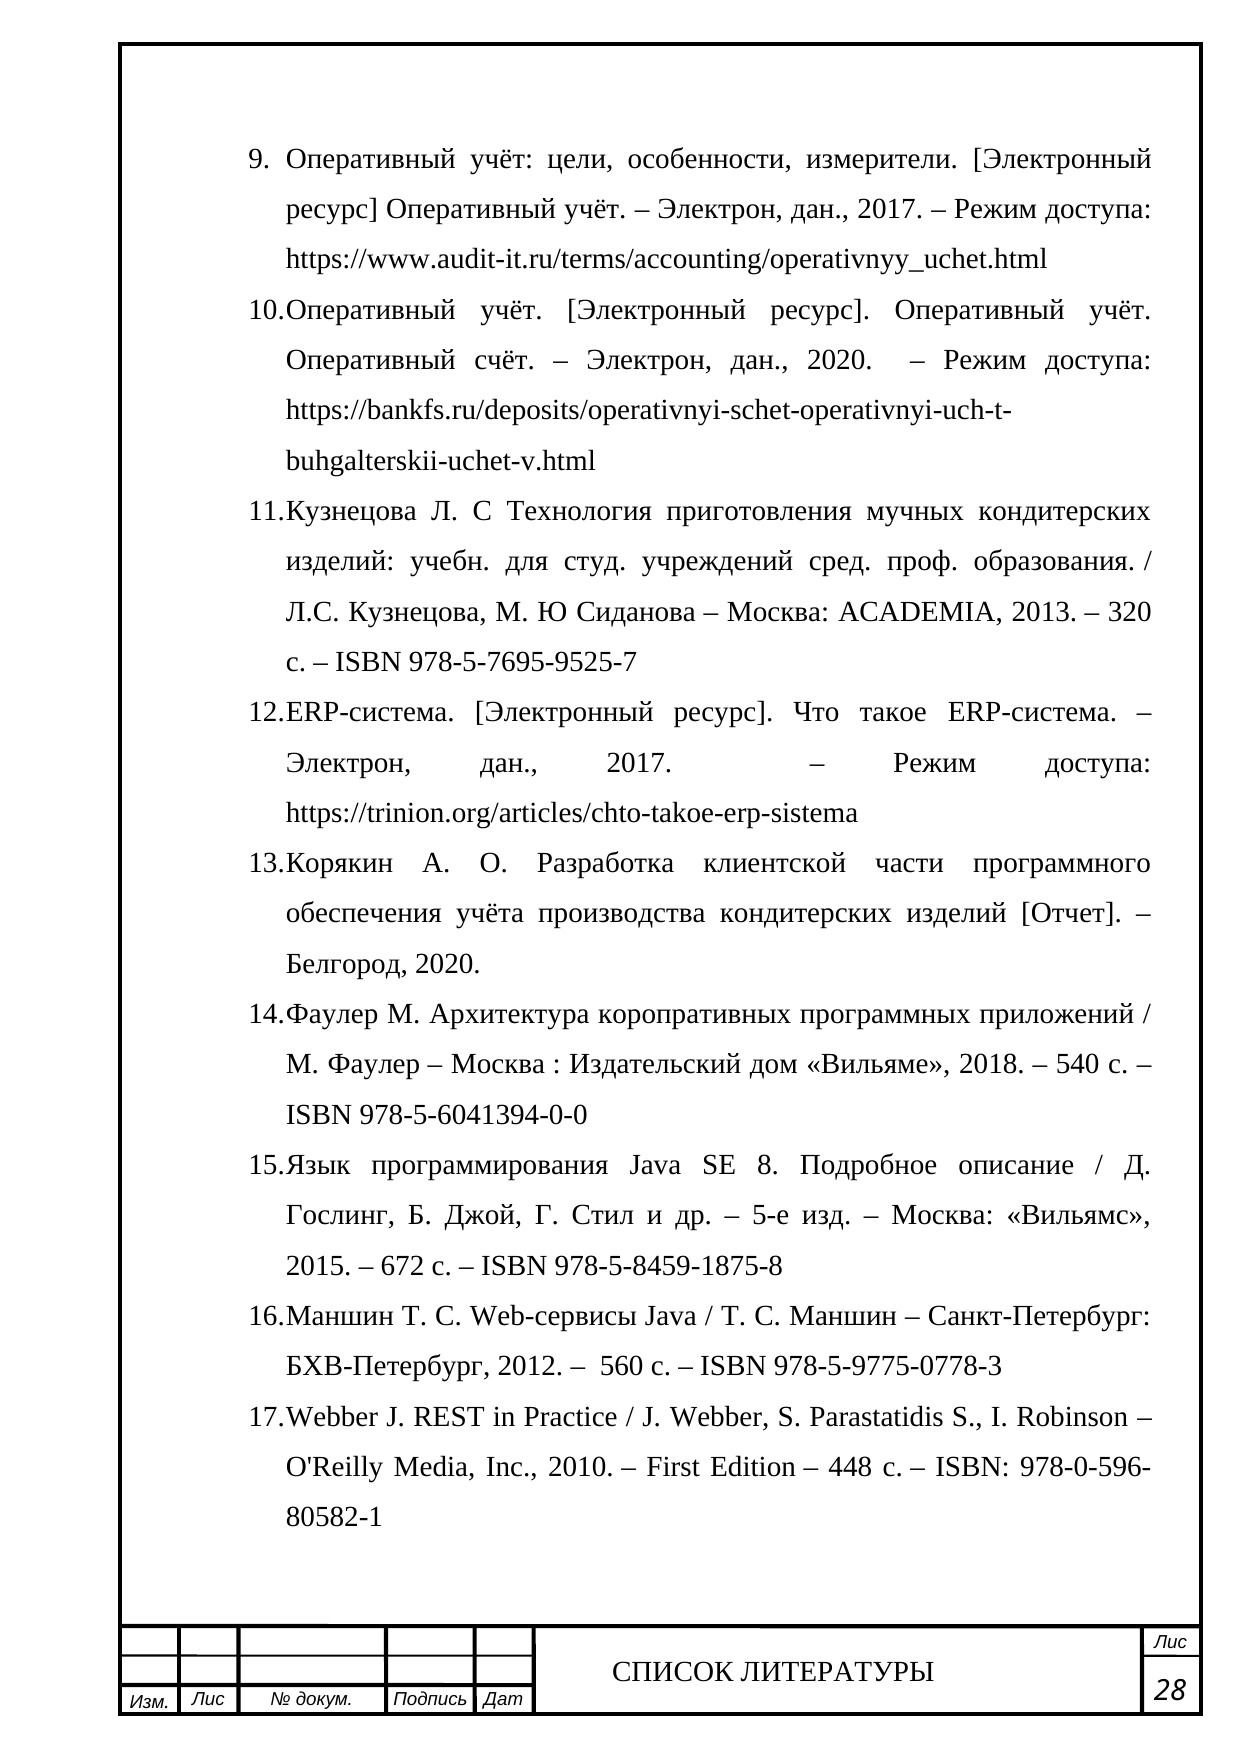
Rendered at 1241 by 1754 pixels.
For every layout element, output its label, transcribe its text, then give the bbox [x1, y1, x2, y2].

list Кузнецова Л. С Технология приготовления мучных кондитерских изделий: учебн. для студ. учреждений сред. проф. образования. / Л.С. Кузнецова, М. Ю Сиданова – Москва: ACADEMIA, 2013. – 320 с. – ISBN 978-5-7695-9525-7 [248, 493, 1152, 678]
list Маншин Т. С. Web-сервисы Java / Т. С. Маншин – Санкт-Петербург: БХВ-Петербург, 2012. – 560 с. – ISBN 978-5-9775-0778-3 [248, 1298, 1152, 1382]
list Фаулер М. Архитектура коропративных программных приложений / М. Фаулер – Москва : Издательский дом «Вильяме», 2018. – 540 с. – ISBN 978-5-6041394-0-0 [248, 996, 1152, 1130]
list Webber J. REST in Practice / J. Webber, S. Parastatidis S., I. Robinson – O'Reilly Media, Inc., 2010. – First Edition – 448 c. – ISBN: 978-0-596-80582-1 [248, 1399, 1152, 1533]
list Оперативный учёт: цели, особенности, измерители. [Электронный ресурс] Оперативный учёт. – Электрон, дан., 2017. – Режим доступа: https://www.audit-it.ru/terms/accounting/operativnyy_uchet.html [248, 141, 1152, 275]
list Язык программирования Java SE 8. Подробное описание / Д. Гослинг, Б. Джой, Г. Стил и др. – 5-е изд. – Москва: «Вильямс», 2015. – 672 с. – ISBN 978-5-8459-1875-8 [248, 1147, 1152, 1281]
list ERP-система. [Электронный ресурс]. Что такое ERP-система. – Электрон, дан., 2017. – Режим доступа: https://trinion.org/articles/chto-takoe-erp-sistema [248, 694, 1152, 828]
list Оперативный учёт. [Электронный ресурс]. Оперативный учёт. Оперативный счёт. – Электрон, дан., 2020. – Режим доступа: https://bankfs.ru/deposits/operativnyi-schet-operativnyi-uch-t-buhgalterskii-uchet-v.html [248, 292, 1152, 476]
list Корякин А. О. Разработка клиентской части программного обеспечения учёта производства кондитерских изделий [Отчет]. – Белгород, 2020. [248, 845, 1152, 979]
